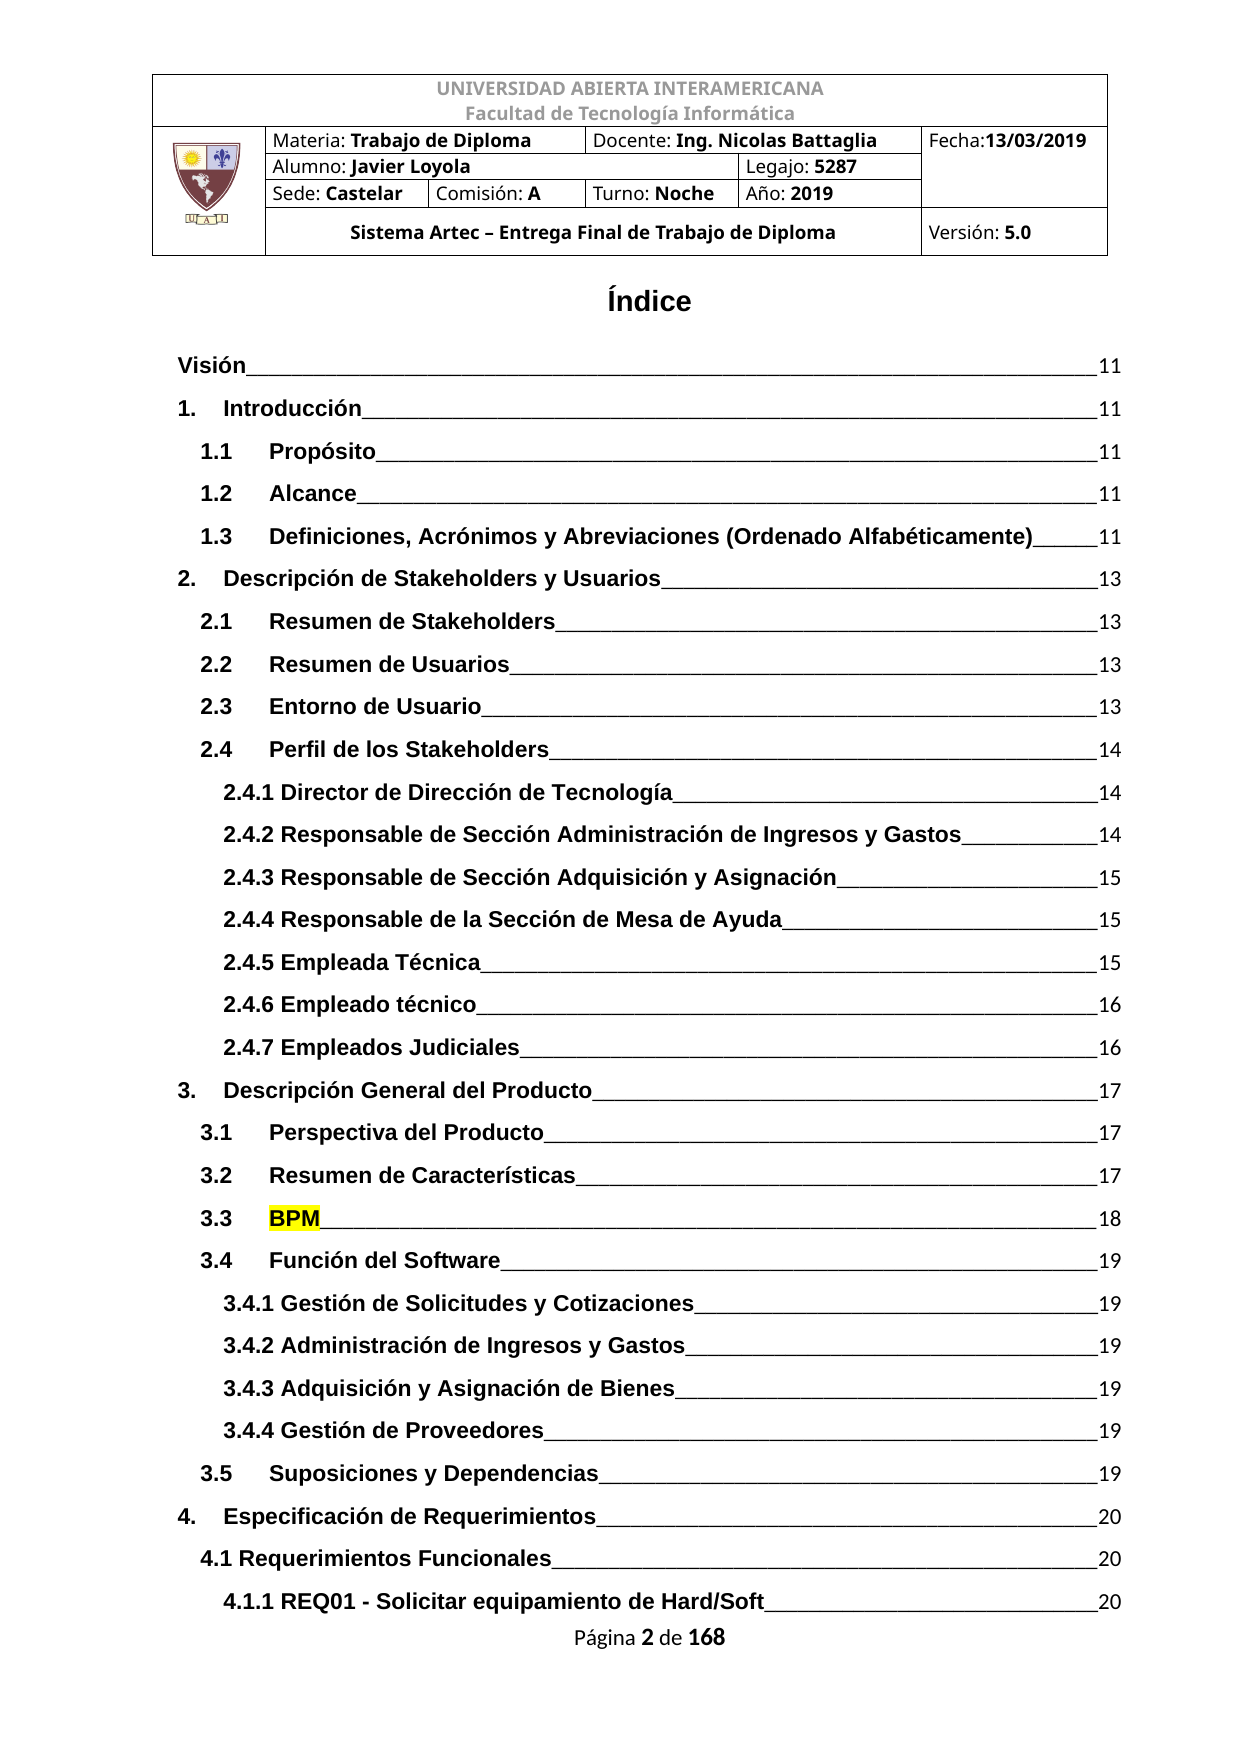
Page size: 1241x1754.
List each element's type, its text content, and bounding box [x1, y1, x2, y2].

text Visión 11 [177, 352, 1122, 379]
text 3.4.3 Adquisición y Asignación de Bienes 19 [223, 1374, 1122, 1402]
text 2.3 Entorno de Usuario 13 [200, 692, 1122, 720]
text 2.4.5 Empleada Técnica 15 [223, 948, 1122, 976]
text 2. Descripción de Stakeholders y Usuarios 13 [177, 564, 1122, 593]
text 3.5 Suposiciones y Dependencias 19 [200, 1459, 1122, 1487]
text 3.4.1 Gestión de Solicitudes y Cotizaciones 19 [223, 1289, 1122, 1317]
text 2.4.3 Responsable de Sección Adquisición y Asignación 15 [223, 863, 1122, 891]
text 3. Descripción General del Producto 17 [177, 1076, 1122, 1104]
text 2.4.4 Responsable de la Sección de Mesa de Ayuda 15 [223, 905, 1122, 933]
picture [157, 136, 257, 228]
text 4.1 Requerimientos Funcionales 20 [200, 1544, 1122, 1572]
text 3.4.2 Administración de Ingresos y Gastos 19 [223, 1331, 1122, 1359]
text 2.4.7 Empleados Judiciales 16 [223, 1033, 1122, 1061]
text 3.4 Función del Software 19 [200, 1246, 1122, 1274]
text 1. Introducción 11 [177, 394, 1122, 422]
text 3.2 Resumen de Características 17 [200, 1161, 1122, 1189]
text 2.4.2 Responsable de Sección Administración de Ingresos y Gastos 14 [223, 820, 1122, 848]
text 1.2 Alcance 11 [200, 479, 1122, 507]
text 3.4.4 Gestión de Proveedores 19 [223, 1417, 1122, 1445]
text 2.4.1 Director de Dirección de Tecnología 14 [223, 778, 1122, 806]
text Índice [177, 284, 1122, 318]
text 2.1 Resumen de Stakeholders 13 [200, 607, 1122, 635]
text 2.4.6 Empleado técnico 16 [223, 991, 1122, 1019]
text 1.3 Definiciones, Acrónimos y Abreviaciones (Ordenado Alfabéticamente) 11 [200, 522, 1122, 550]
text 2.2 Resumen de Usuarios 13 [200, 650, 1122, 678]
text 4.1.1 REQ01 - Solicitar equipamiento de Hard/Soft 20 [223, 1587, 1122, 1615]
text 3.1 Perspectiva del Producto 17 [200, 1118, 1122, 1146]
text 1.1 Propósito 11 [200, 437, 1122, 465]
text 4. Especificación de Requerimientos 20 [177, 1502, 1122, 1530]
text 3.3 BPM 18 [200, 1204, 1122, 1232]
text 2.4 Perfil de los Stakeholders 14 [200, 735, 1122, 763]
